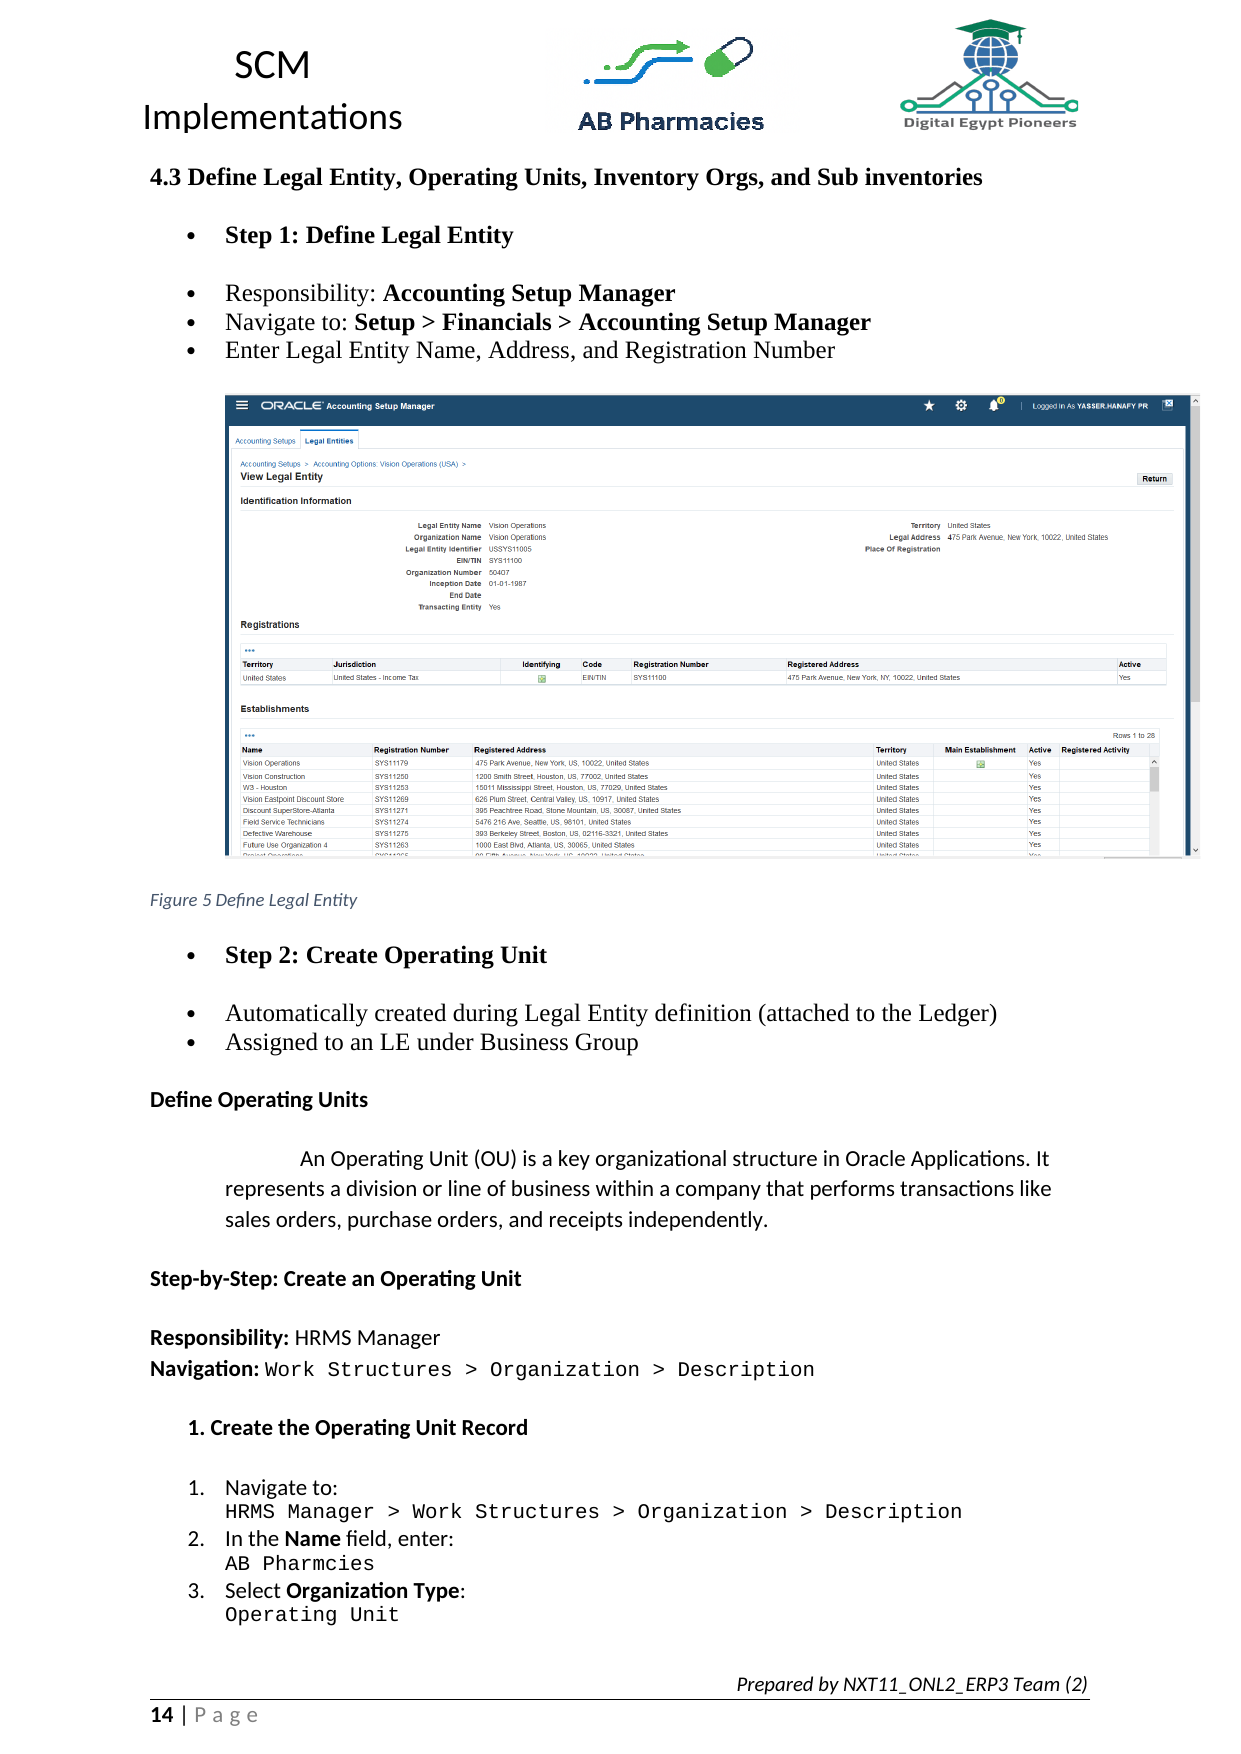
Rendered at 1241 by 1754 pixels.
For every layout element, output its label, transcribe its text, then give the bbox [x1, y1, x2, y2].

list Automatically created during Legal Entity definition (attached to the Ledger) [187, 998, 1090, 1027]
list Enter Legal Entity Name, Address, and Registration Number [187, 335, 1090, 364]
list Navigate to: Setup > Financials > Accounting Setup Manager [187, 307, 1090, 335]
list In the Name field, enter: AB Pharmcies [187, 1524, 1090, 1576]
subtitle 4.3 Define Legal Entity, Operating Units, Inventory Orgs, and Sub inventories [150, 162, 1090, 191]
text Define Operating Units [150, 1085, 1090, 1113]
picture [900, 16, 1079, 133]
picture [543, 28, 800, 136]
text Step-by-Step: Create an Operating Unit [150, 1264, 1090, 1292]
text 1. Create the Operating Unit Record [150, 1413, 1090, 1442]
text An Operating Unit (OU) is a key organizational structure in Oracle Applications. It represents a division or line of business within a company that performs transactions like sales orders, purchase orders, and receipts independently. [225, 1144, 1090, 1233]
subtitle Step 2: Create Operating Unit [187, 940, 1090, 969]
list Navigate to: HRMS Manager > Work Structures > Organization > Description [187, 1473, 1090, 1524]
subtitle Step 1: Define Legal Entity [187, 220, 1090, 249]
text Figure 5 Define Legal Entity [150, 888, 1090, 911]
picture [225, 393, 1200, 859]
list Assigned to an LE under Business Group [187, 1027, 1090, 1056]
text Responsibility: HRMS Manager Navigation: Work Structures > Organization > Description [150, 1323, 1090, 1382]
list Select Organization Type: Operating Unit [187, 1576, 1090, 1628]
list Responsibility: Accounting Setup Manager [187, 278, 1090, 307]
